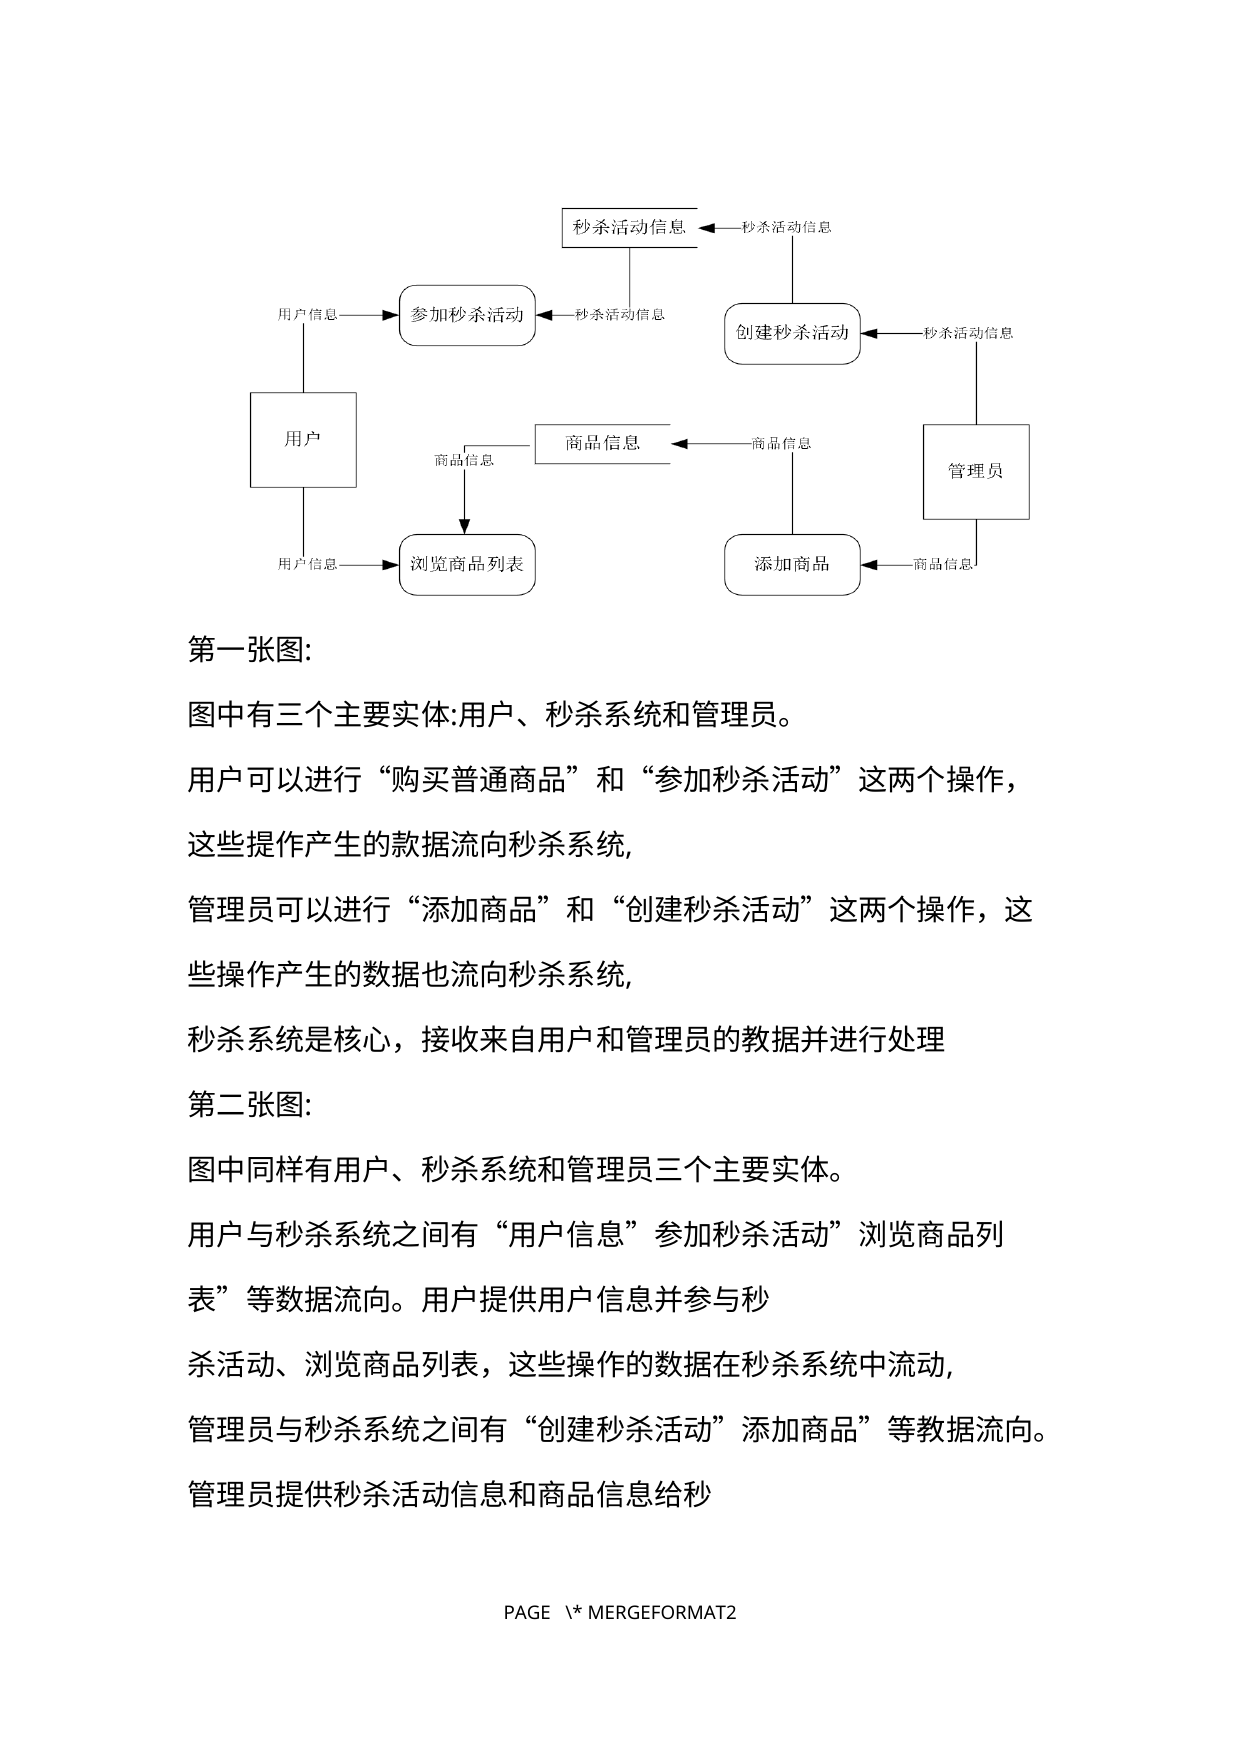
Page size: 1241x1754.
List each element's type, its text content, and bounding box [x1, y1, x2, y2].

picture [187, 175, 1053, 600]
text 第一张图: [187, 615, 1053, 680]
text 管理员可以进行“添加商品”和“创建秒杀活动”这两个操作，这些操作产生的数据也流向秒杀系统, [187, 875, 1053, 1005]
text 杀活动、浏览商品列表，这些操作的数据在秒杀系统中流动, [187, 1330, 1053, 1395]
text 用户与秒杀系统之间有“用户信息”参加秒杀活动”浏览商品列表”等数据流向。用户提供用户信息并参与秒 [187, 1200, 1053, 1330]
text 管理员与秒杀系统之间有“创建秒杀活动”添加商品”等教据流向。管理员提供秒杀活动信息和商品信息给秒 [187, 1395, 1053, 1525]
text 秒杀系统是核心，接收来自用户和管理员的教据并进行处理 [187, 1005, 1053, 1070]
text 用户可以进行“购买普通商品”和“参加秒杀活动”这两个操作，这些提作产生的款据流向秒杀系统, [187, 745, 1053, 875]
text 图中同样有用户、秒杀系统和管理员三个主要实体。 [187, 1135, 1053, 1200]
text 图中有三个主要实体:用户、秒杀系统和管理员。 [187, 680, 1053, 745]
text 第二张图: [187, 1070, 1053, 1135]
